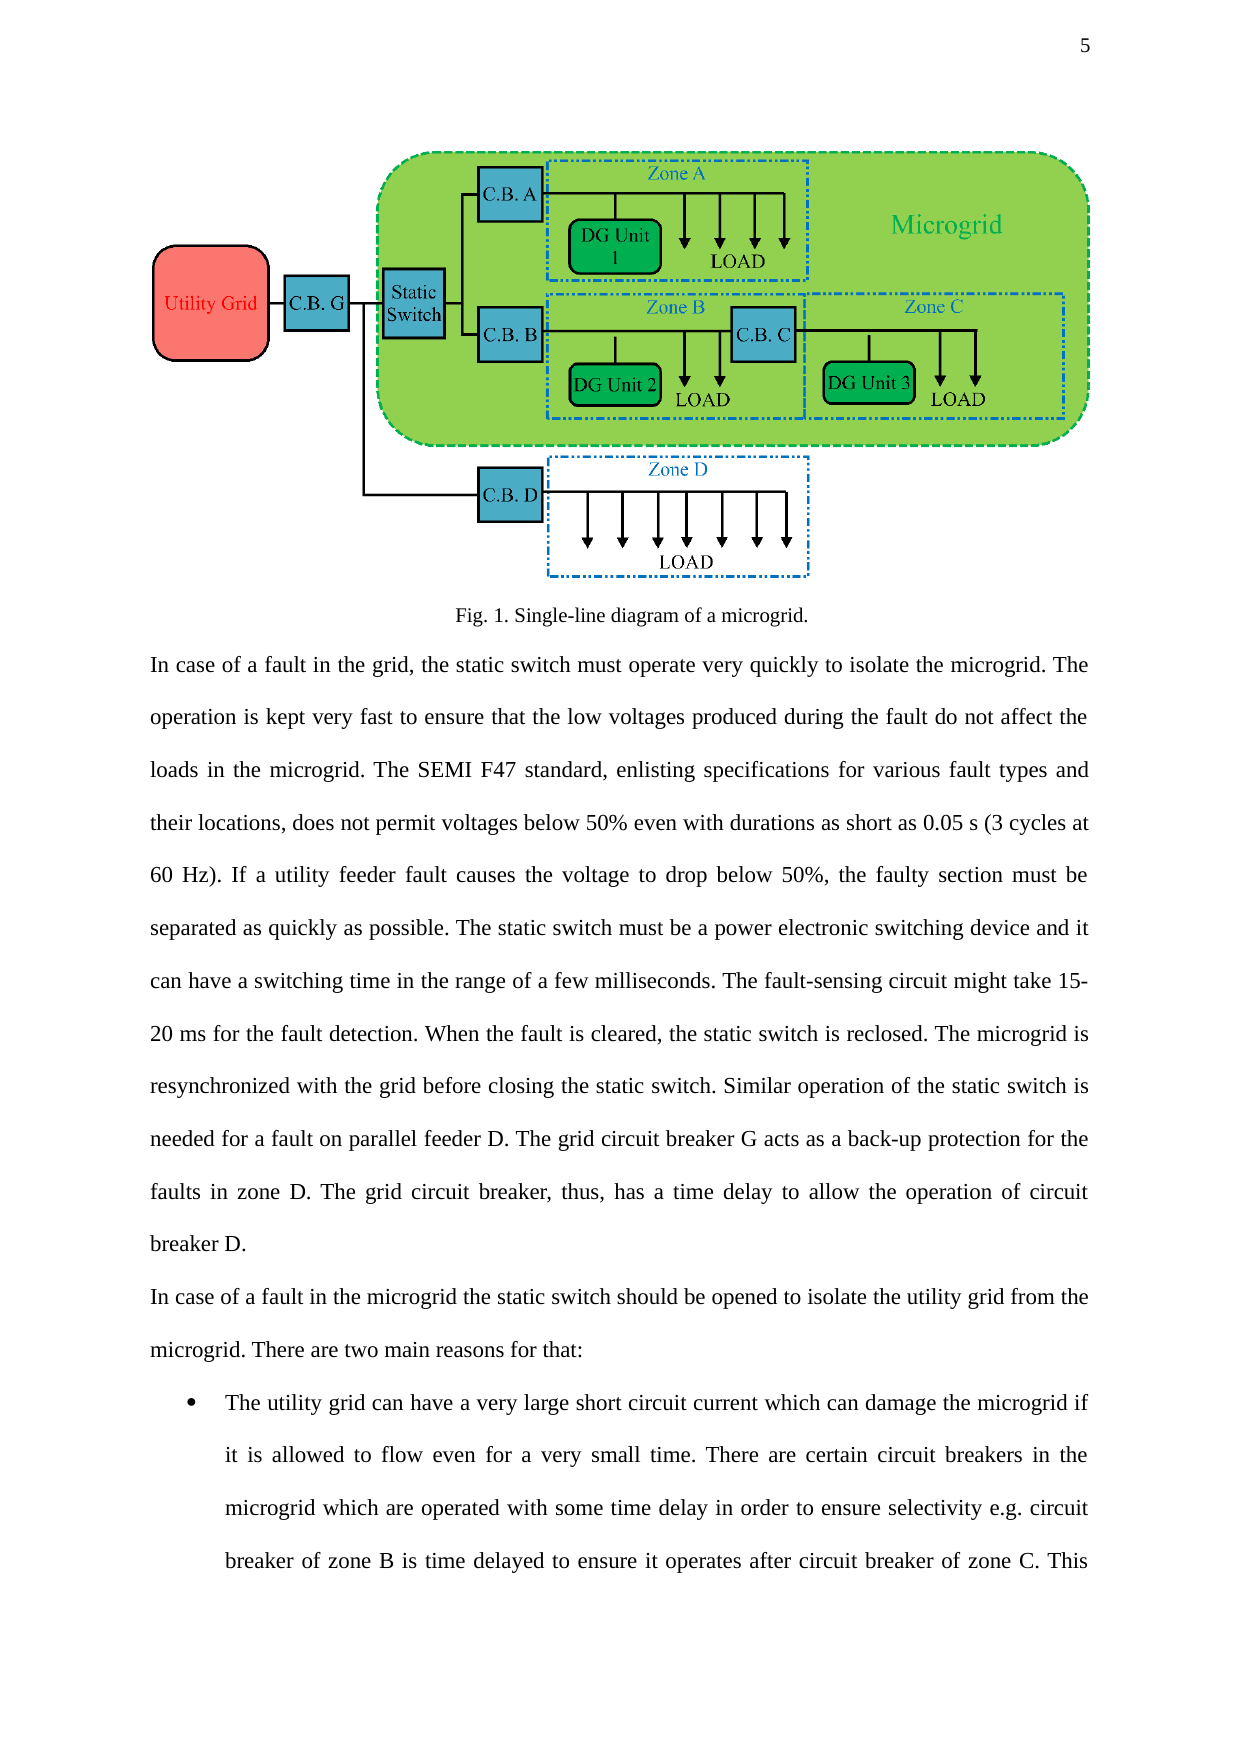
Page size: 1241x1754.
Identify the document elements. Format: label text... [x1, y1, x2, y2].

picture [150, 150, 1091, 579]
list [187, 1388, 1090, 1573]
text Fig. 1. Single-line diagram of a microgrid. [150, 602, 1090, 627]
text In case of a fault in the microgrid the static switch should be opened to isolate the utility grid from the microgrid. There are two main reasons for that: [150, 1283, 1090, 1362]
text In case of a fault in the grid, the static switch must operate very quickly to isolate the microgrid. The operation is kept very fast to ensure that the low voltages produced during the fault do not affect the loads in the microgrid. The SEMI F47 standard, enlisting specifications for various fault types and their locations, does not permit voltages below 50% even with durations as short as 0.05 s (3 cycles at 60 Hz). If a utility feeder fault causes the voltage to drop below 50%, the faulty section must be separated as quickly as possible. The static switch must be a power electronic switching device and it can have a switching time in the range of a few milliseconds. The fault-sensing circuit might take 15-20 ms for the fault detection. When the fault is cleared, the static switch is reclosed. The microgrid is resynchronized with the grid before closing the static switch. Similar operation of the static switch is needed for a fault on parallel feeder D. The grid circuit breaker G acts as a back-up protection for the faults in zone D. The grid circuit breaker, thus, has a time delay to allow the operation of circuit breaker D. [150, 651, 1090, 1257]
